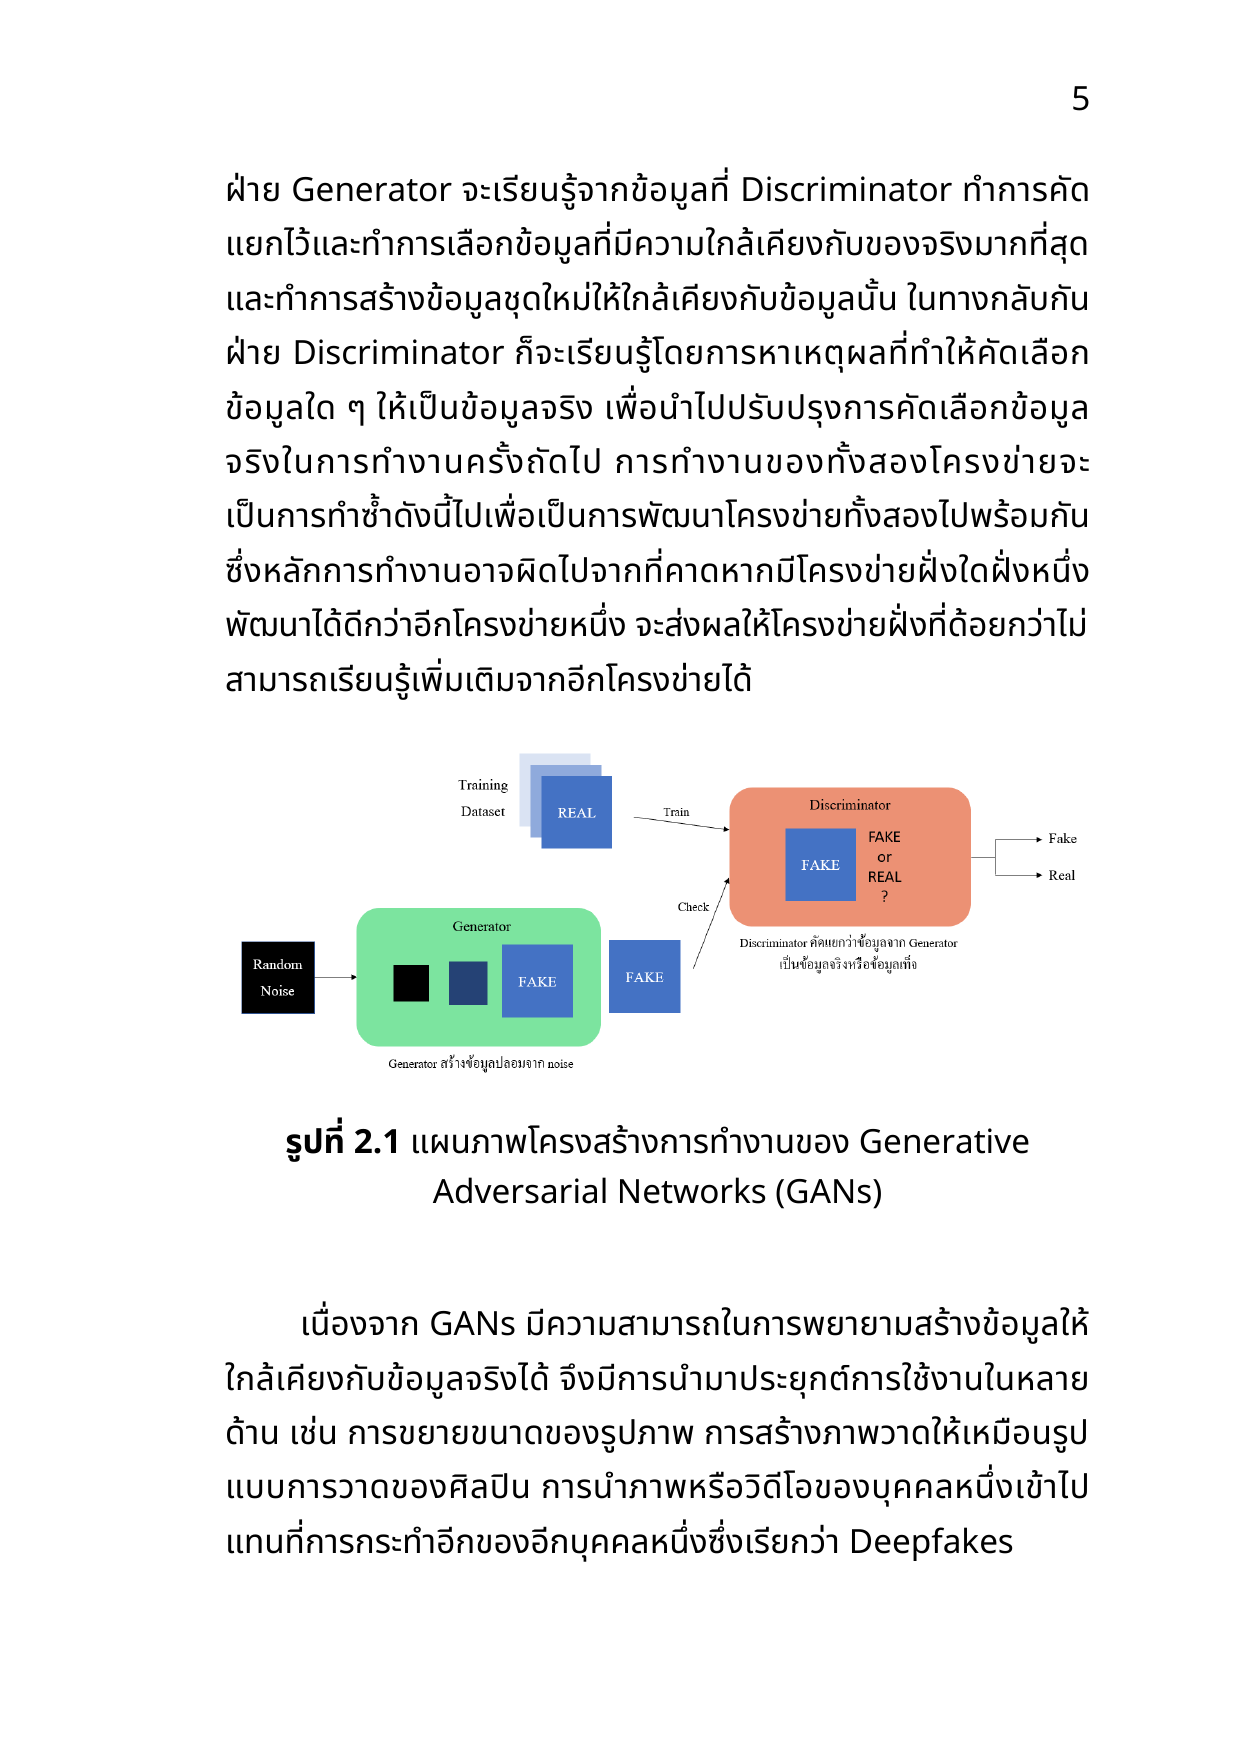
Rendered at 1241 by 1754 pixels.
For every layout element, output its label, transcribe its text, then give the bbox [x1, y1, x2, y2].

text รูปที่ 2.1 แผนภาพโครงสร้างการทำงานของ Generative Adversarial Networks (GANs) [225, 1117, 1090, 1213]
picture [225, 726, 1091, 1098]
text เนื่องจาก GANs มีความสามารถในการพยายามสร้างข้อมูลให้ใกล้เคียงกับข้อมูลจริงได้ จึงมีการนำมาประยุกต์การใช้งานในหลายด้าน เช่น การขยายขนาดของรูปภาพ การสร้างภาพวาดให้เหมือนรูปแบบการวาดของศิลปิน การนำภาพหรือวิดีโอของบุคคลหนึ่งเข้าไปแทนที่การกระทำอีกของอีกบุคคลหนึ่งซึ่งเรียกว่า Deepfakes [225, 1300, 1090, 1568]
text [225, 166, 1090, 706]
